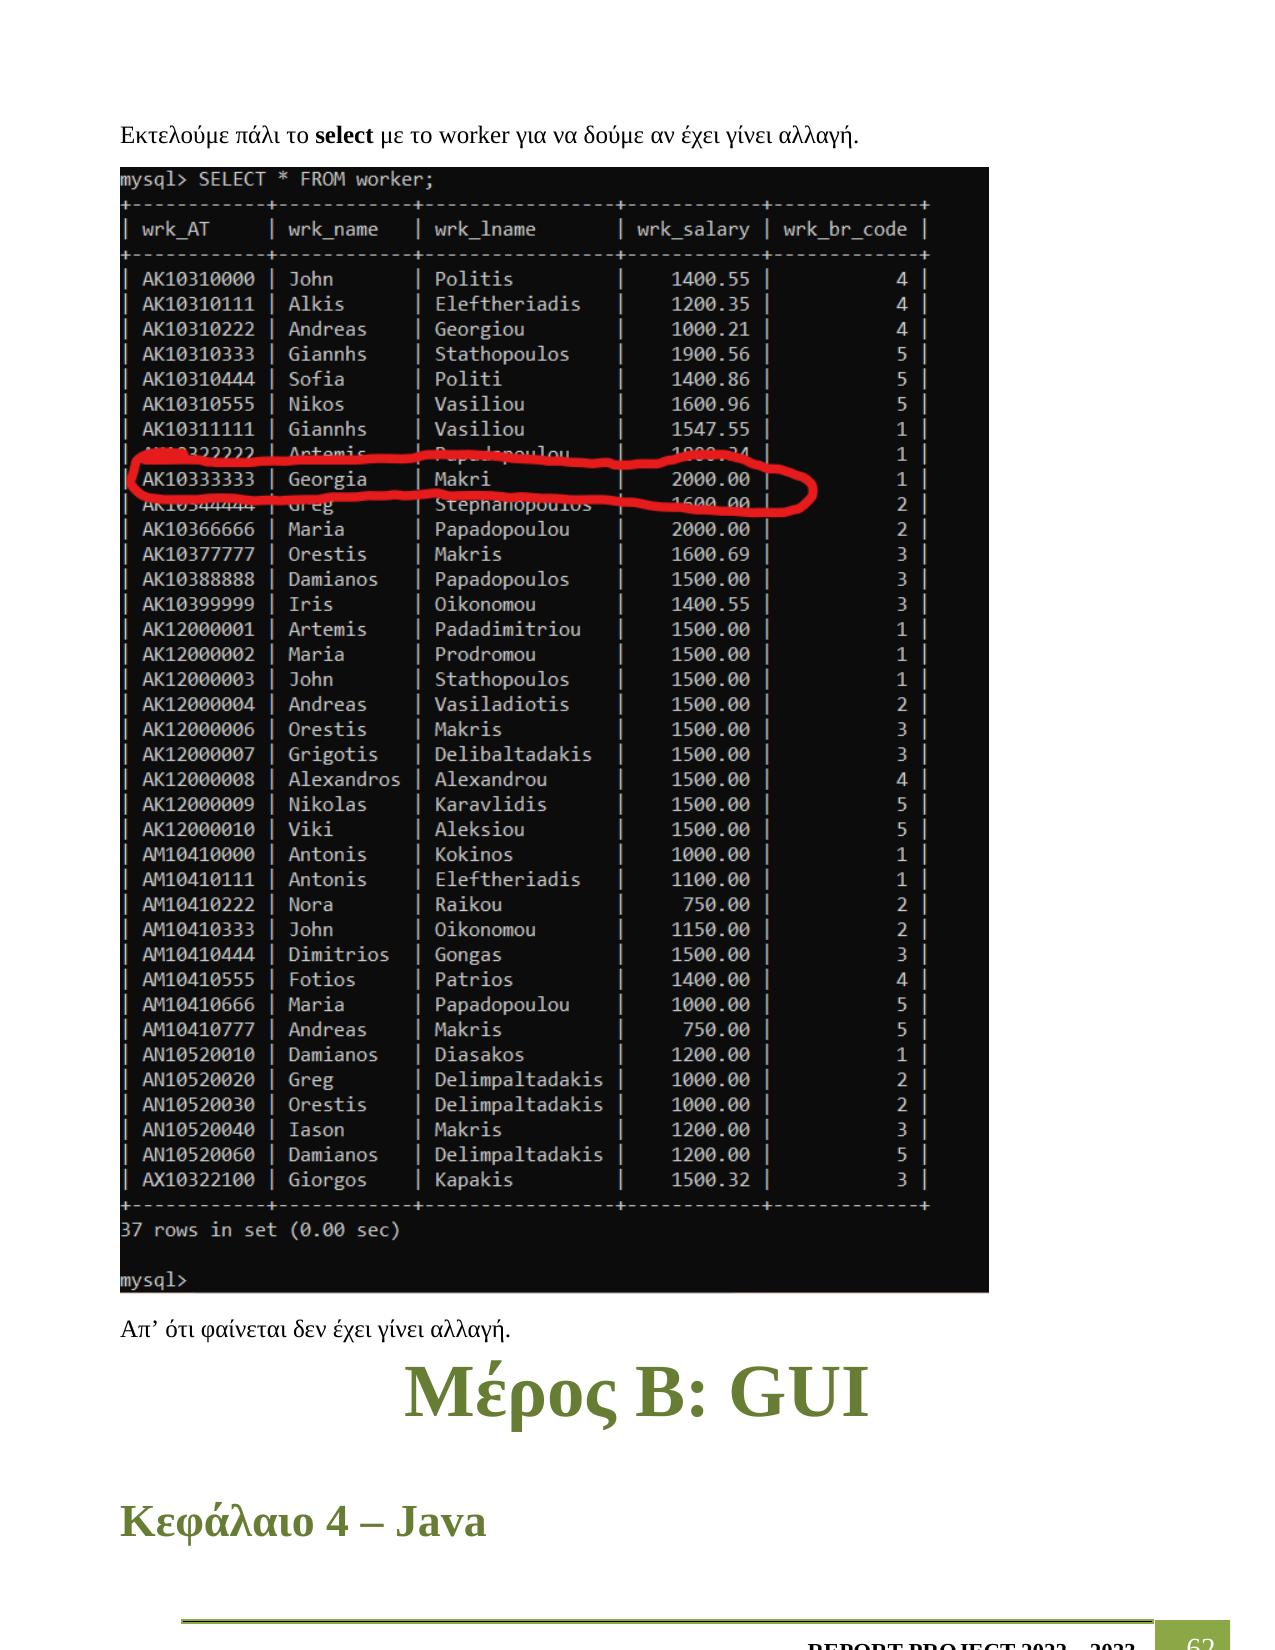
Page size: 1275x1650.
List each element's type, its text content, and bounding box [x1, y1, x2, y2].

text Απ’ ότι φαίνεται δεν έχει γίνει αλλαγή. [120, 1314, 1155, 1343]
picture [120, 167, 989, 1294]
subtitle Μέρος Β: GUI [120, 1362, 1155, 1431]
subtitle Κεφάλαιο 4 – Java [120, 1503, 1155, 1545]
text Εκτελούμε πάλι το select με το worker για να δούμε αν έχει γίνει αλλαγή. [120, 120, 1155, 149]
